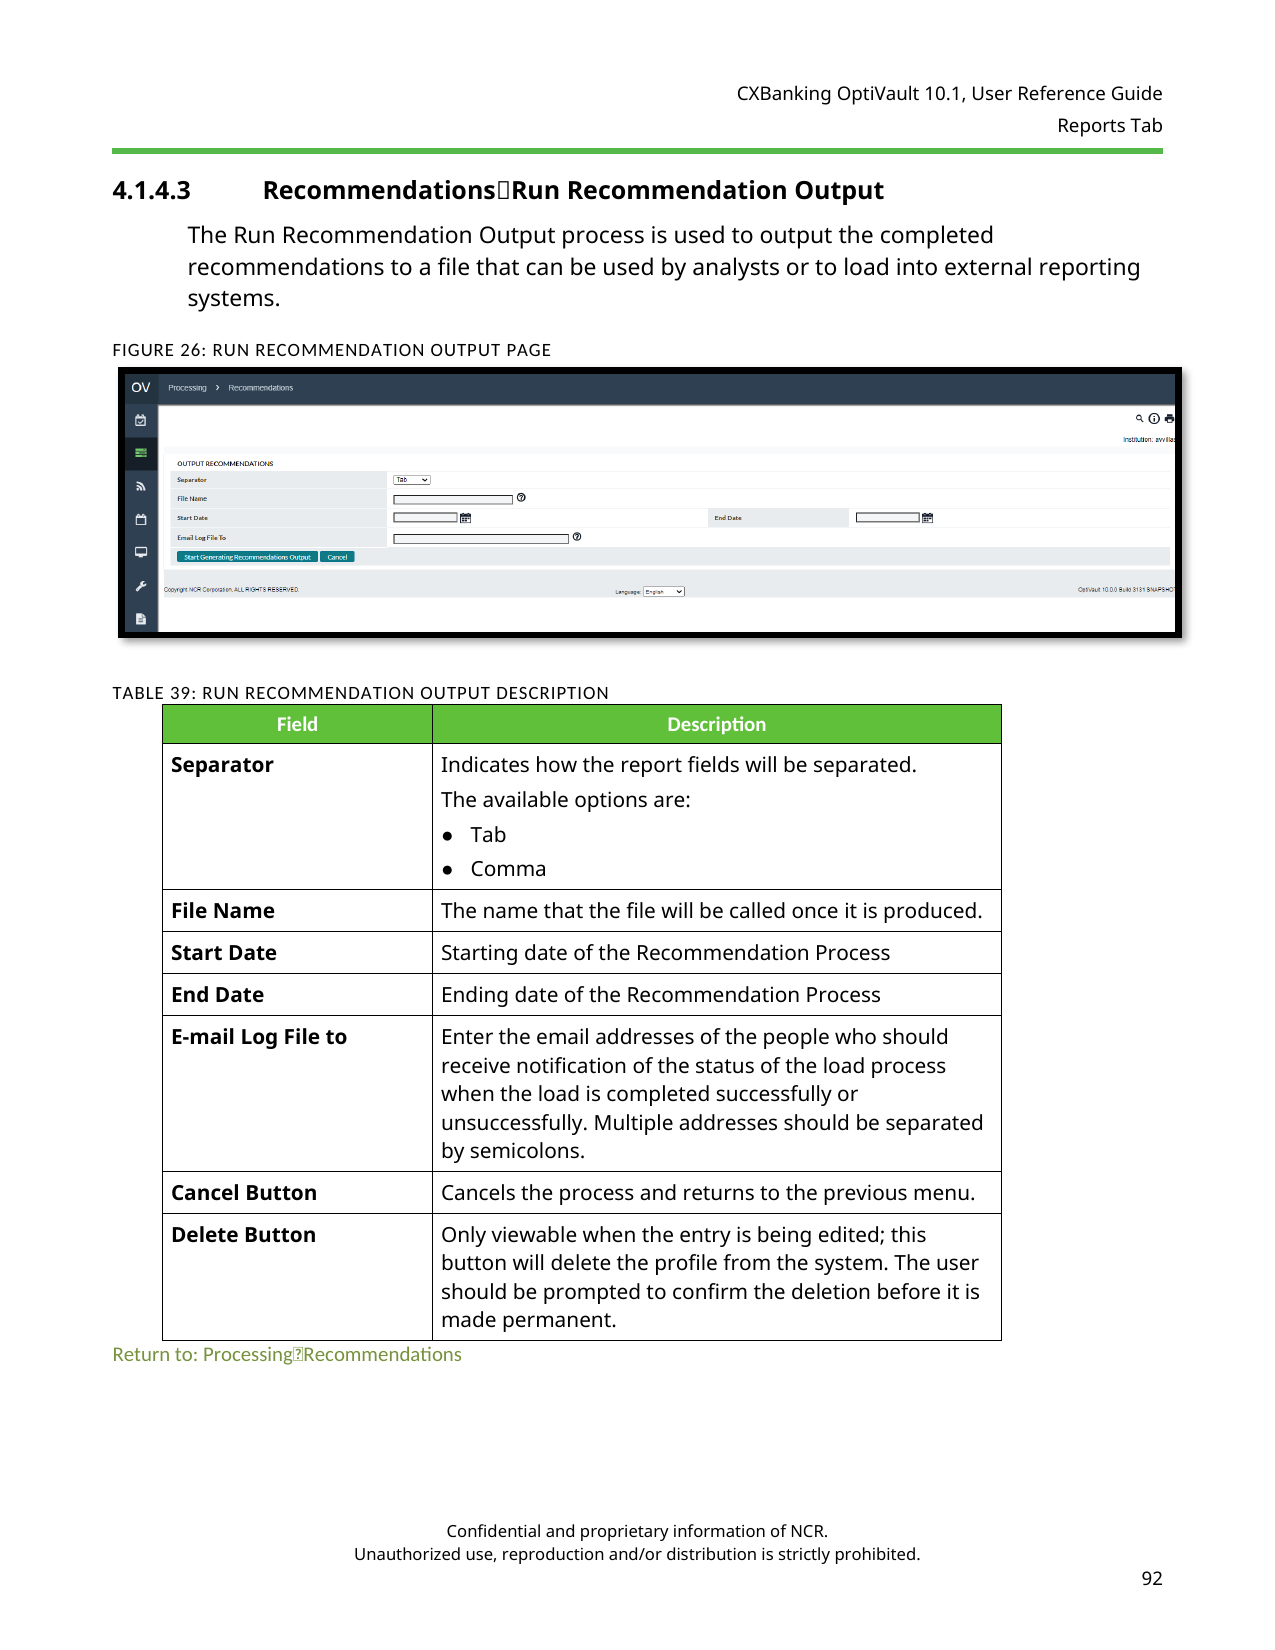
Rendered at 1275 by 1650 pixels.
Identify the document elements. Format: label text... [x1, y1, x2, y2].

text Return to: ProcessingRecommendations [112, 1341, 1163, 1367]
table_cell Separator [163, 744, 432, 889]
table_cell Starting date of the Recommendation Process [433, 932, 1001, 973]
picture [125, 374, 1175, 632]
table_cell Delete Button [163, 1214, 432, 1340]
table_cell End Date [163, 974, 432, 1015]
text The Run Recommendation Output process is used to output the completed recommendations to a file that can be used by analysts or to load into external reporting systems. [187, 219, 1163, 313]
table_cell Indicates how the report fields will be separated. The available options are: Tab Comma [433, 744, 1001, 889]
table_header Field [163, 705, 432, 743]
table_cell Cancel Button [163, 1172, 432, 1213]
table_cell E-mail Log File to [163, 1016, 432, 1171]
table_header Description [433, 705, 1001, 743]
table_cell Only viewable when the entry is being edited; this button will delete the profile from the system. The user should be prompted to confirm the deletion before it is made permanent. [433, 1214, 1001, 1340]
table_cell Start Date [163, 932, 432, 973]
table_cell Enter the email addresses of the people who should receive notification of the status of the load process when the load is completed successfully or unsuccessfully. Multiple addresses should be separated by semicolons. [433, 1016, 1001, 1171]
table_cell Ending date of the Recommendation Process [433, 974, 1001, 1015]
subtitle RecommendationsRun Recommendation Output [112, 173, 1163, 207]
table_cell File Name [163, 890, 432, 931]
table_cell The name that the file will be called once it is produced. [433, 890, 1001, 931]
table_cell Cancels the process and returns to the previous menu. [433, 1172, 1001, 1213]
